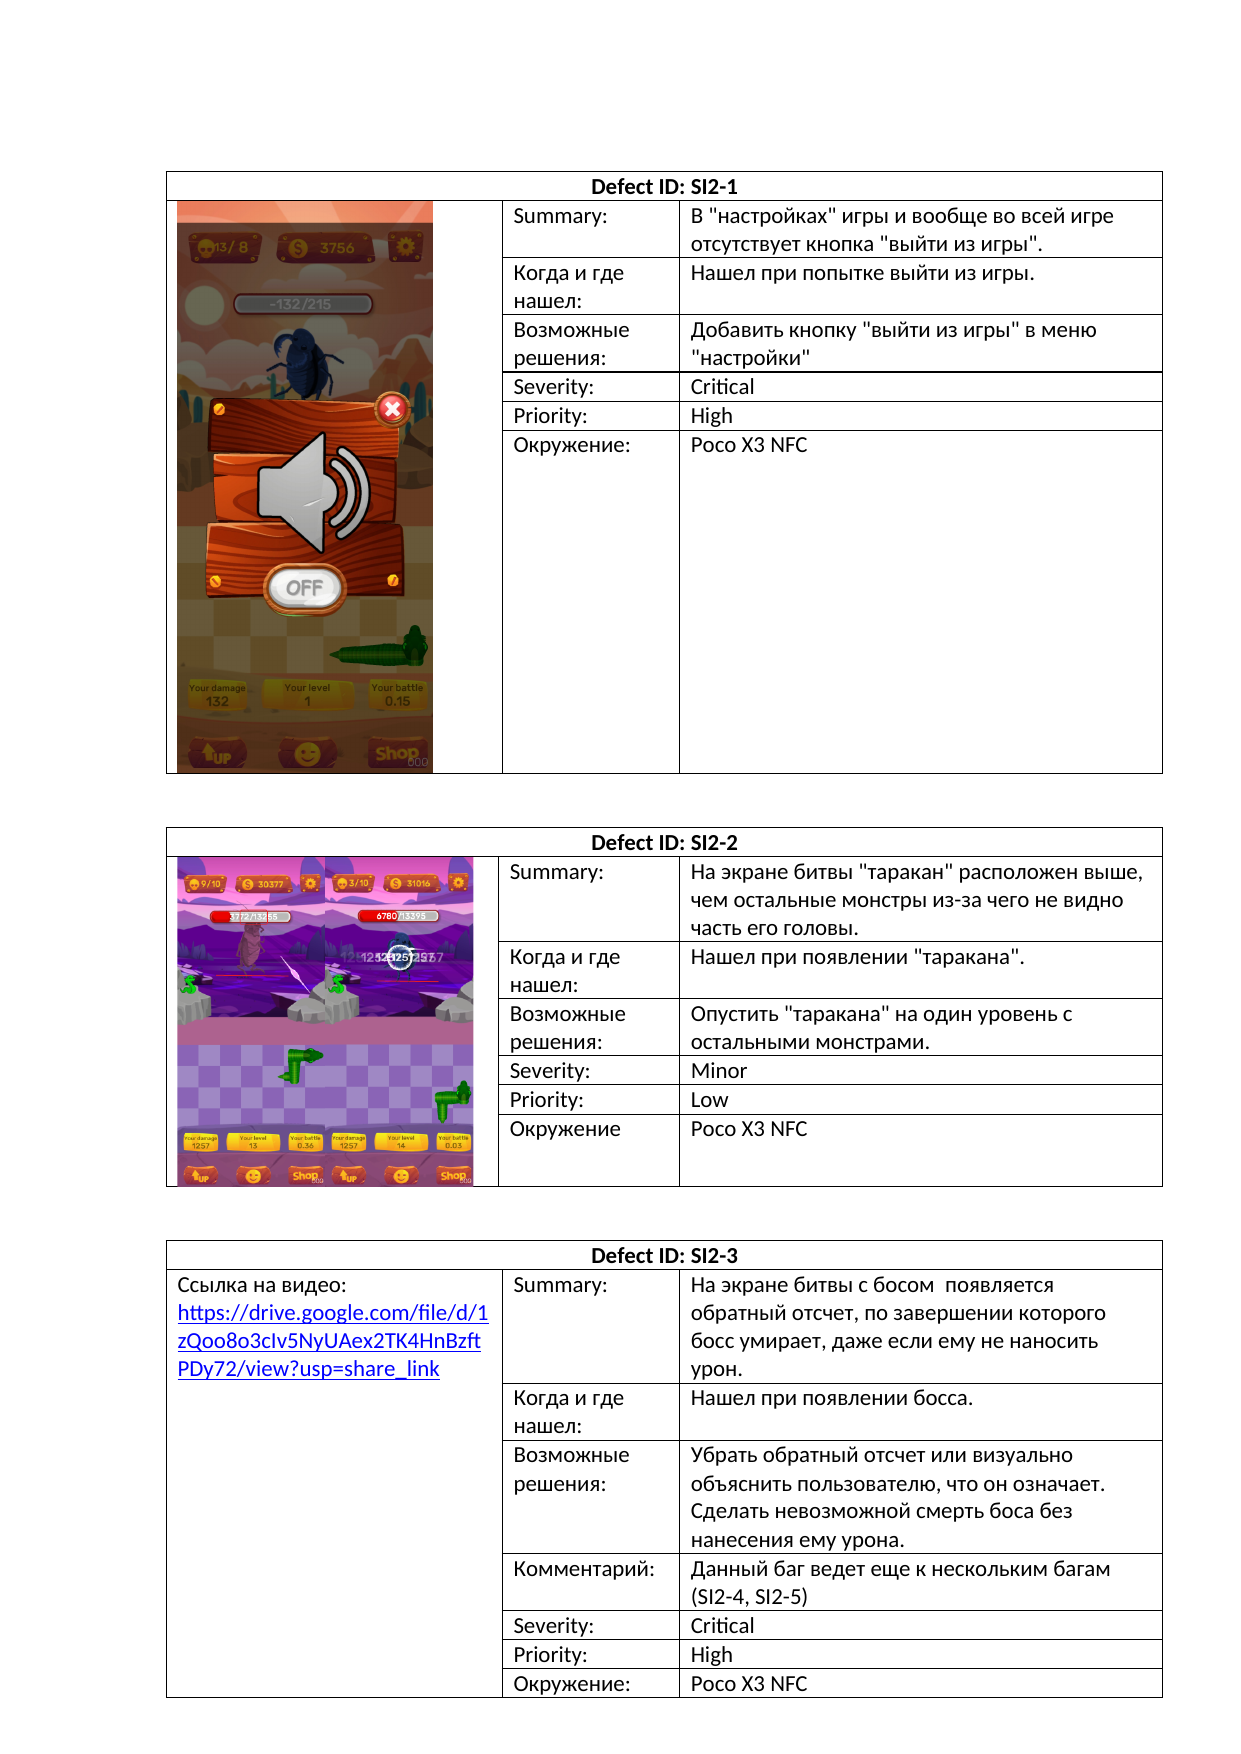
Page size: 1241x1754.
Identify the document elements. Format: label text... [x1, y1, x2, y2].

table_cell Данный баг ведет еще к нескольким багам (SI2-4, SI2-5) [680, 1554, 1162, 1610]
table_cell Priority: [503, 402, 679, 429]
picture [177, 857, 474, 1187]
table_cell [167, 201, 177, 773]
table_cell Комментарий: [503, 1554, 679, 1610]
table_cell Окружение [499, 1115, 679, 1186]
table_cell [167, 857, 177, 1186]
table_header Defect ID: SI2-3 [167, 1241, 1162, 1269]
table_cell Priority: [503, 1640, 679, 1668]
table_cell Когда и где нашел: [503, 1384, 679, 1439]
table_cell Возможные решения: [503, 1441, 679, 1553]
table_cell Возможные решения: [503, 315, 679, 371]
table_cell Окружение: [503, 1669, 679, 1697]
table_cell Critical [680, 373, 1162, 401]
table_cell Poco X3 NFC [680, 431, 1162, 773]
table_cell Poco X3 NFC [680, 1115, 1162, 1186]
table_header Defect ID: SI2-1 [167, 172, 1162, 200]
table_cell [433, 201, 502, 773]
table_cell Summary: [503, 201, 679, 257]
table_cell Добавить кнопку "выйти из игры" в меню "настройки" [680, 315, 1162, 371]
table_cell Summary: [503, 1270, 679, 1382]
table_cell На экране битвы с босом появляется обратный отсчет, по завершении которого босс умирает, даже если ему не наносить урон. [680, 1270, 1162, 1382]
table_cell High [680, 402, 1162, 429]
table_cell На экране битвы "таракан" расположен выше, чем остальные монстры из-за чего не видно часть его головы. [680, 857, 1162, 941]
table_cell Нашел при попытке выйти из игры. [680, 258, 1162, 314]
table_cell High [680, 1640, 1162, 1668]
table_cell Critical [680, 1611, 1162, 1639]
table_cell Severity: [503, 1611, 679, 1639]
table_cell Severity: [499, 1056, 679, 1084]
table_cell В "настройках" игры и вообще во всей игре отсутствует кнопка "выйти из игры". [680, 201, 1162, 257]
table_cell Summary: [499, 857, 679, 941]
table_cell Нашел при появлении "таракана". [680, 942, 1162, 998]
table_cell Нашел при появлении босса. [680, 1384, 1162, 1439]
table_cell Опустить "таракана" на один уровень с остальными монстрами. [680, 999, 1162, 1055]
table_cell Priority: [499, 1085, 679, 1113]
table_cell Ссылка на видео: https://drive.google.com/file/d/1zQoo8o3cIv5NyUAex2TK4HnBzftPDy72/view?usp=share_link [167, 1270, 502, 1697]
table_cell Когда и где нашел: [499, 942, 679, 998]
table_header Defect ID: SI2-2 [167, 828, 1162, 856]
table_cell Окружение: [503, 431, 679, 773]
table_cell [474, 857, 498, 1186]
table_cell Severity: [503, 373, 679, 401]
table_cell Убрать обратный отсчет или визуально объяснить пользователю, что он означает. Сделать невозможной смерть боса без нанесения ему урона. [680, 1441, 1162, 1553]
table_cell Когда и где нашел: [503, 258, 679, 314]
table_cell Low [680, 1085, 1162, 1113]
table_cell Minor [680, 1056, 1162, 1084]
table_cell Poco X3 NFC [680, 1669, 1162, 1697]
table_cell Возможные решения: [499, 999, 679, 1055]
picture [177, 201, 433, 773]
